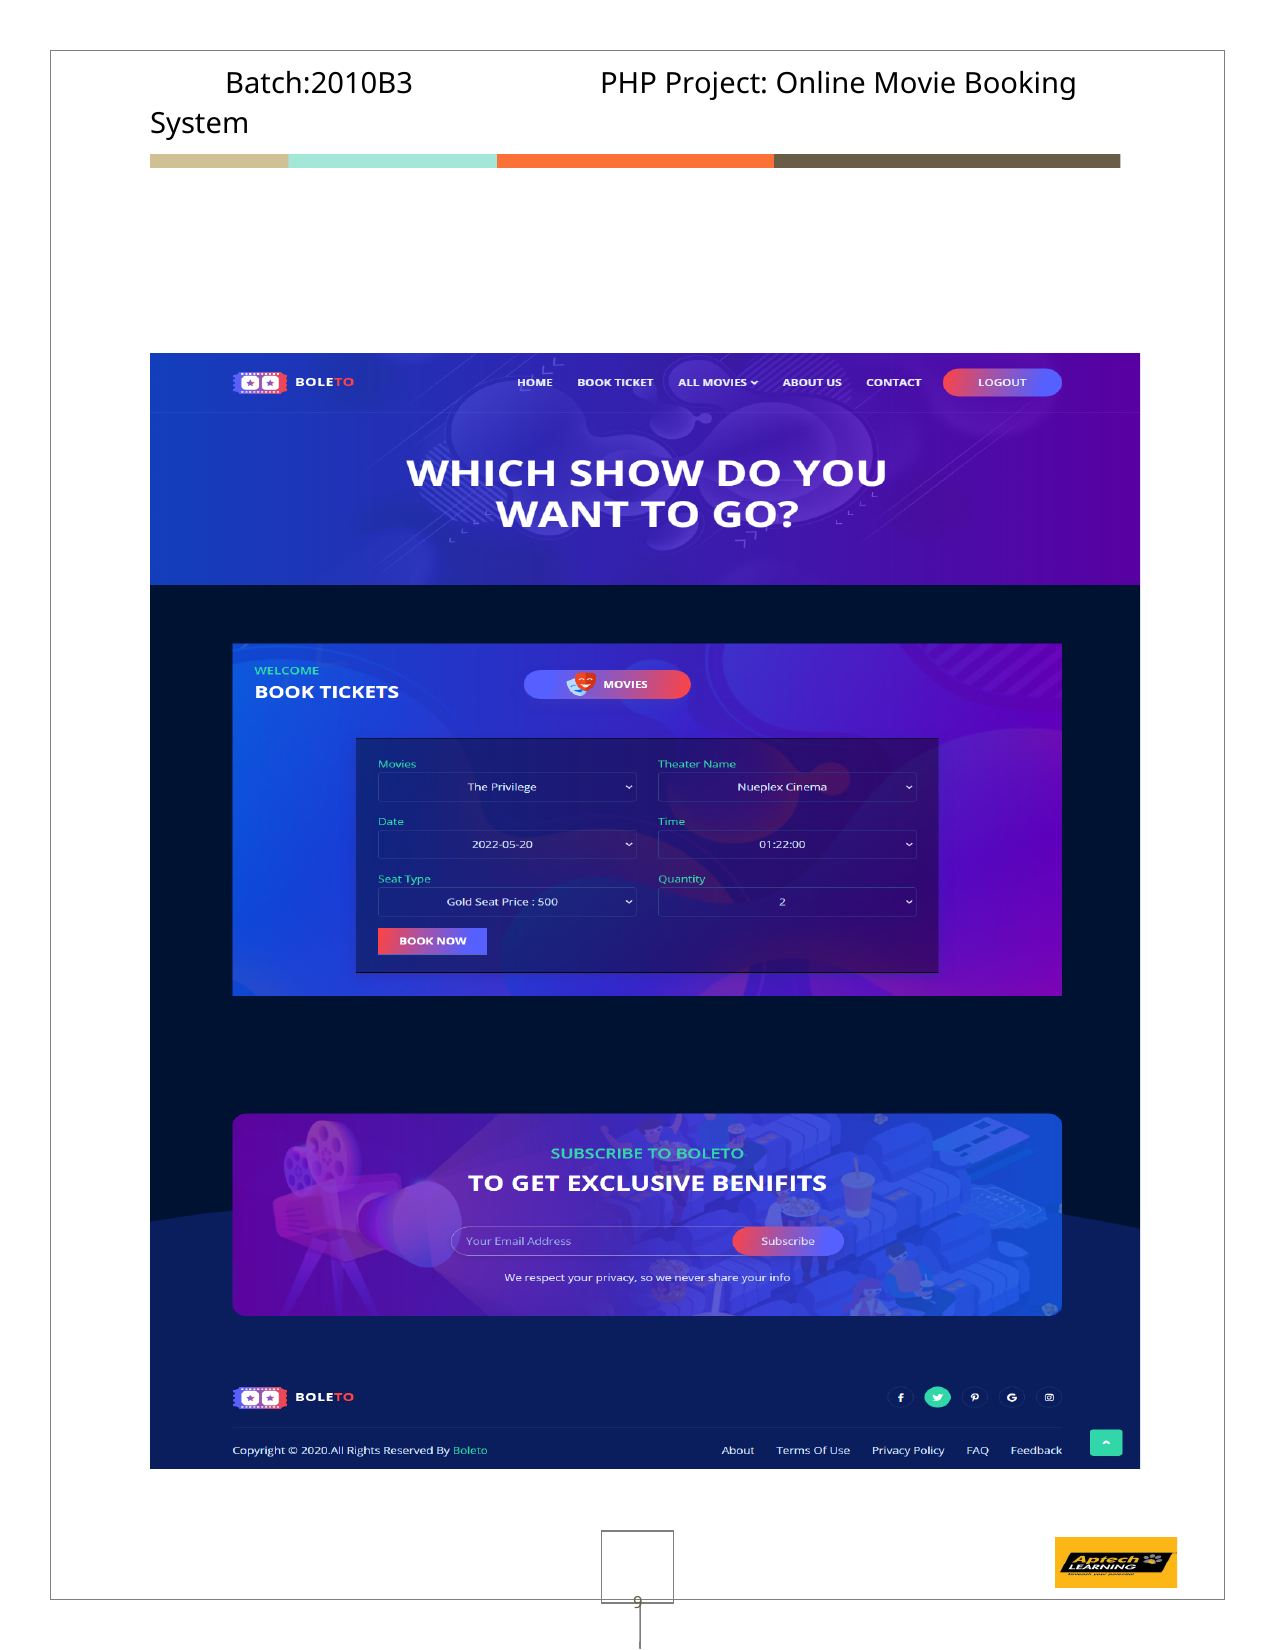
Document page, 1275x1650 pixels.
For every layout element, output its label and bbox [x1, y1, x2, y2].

picture [150, 154, 1121, 168]
picture [1055, 1537, 1178, 1588]
picture [150, 353, 1140, 1468]
